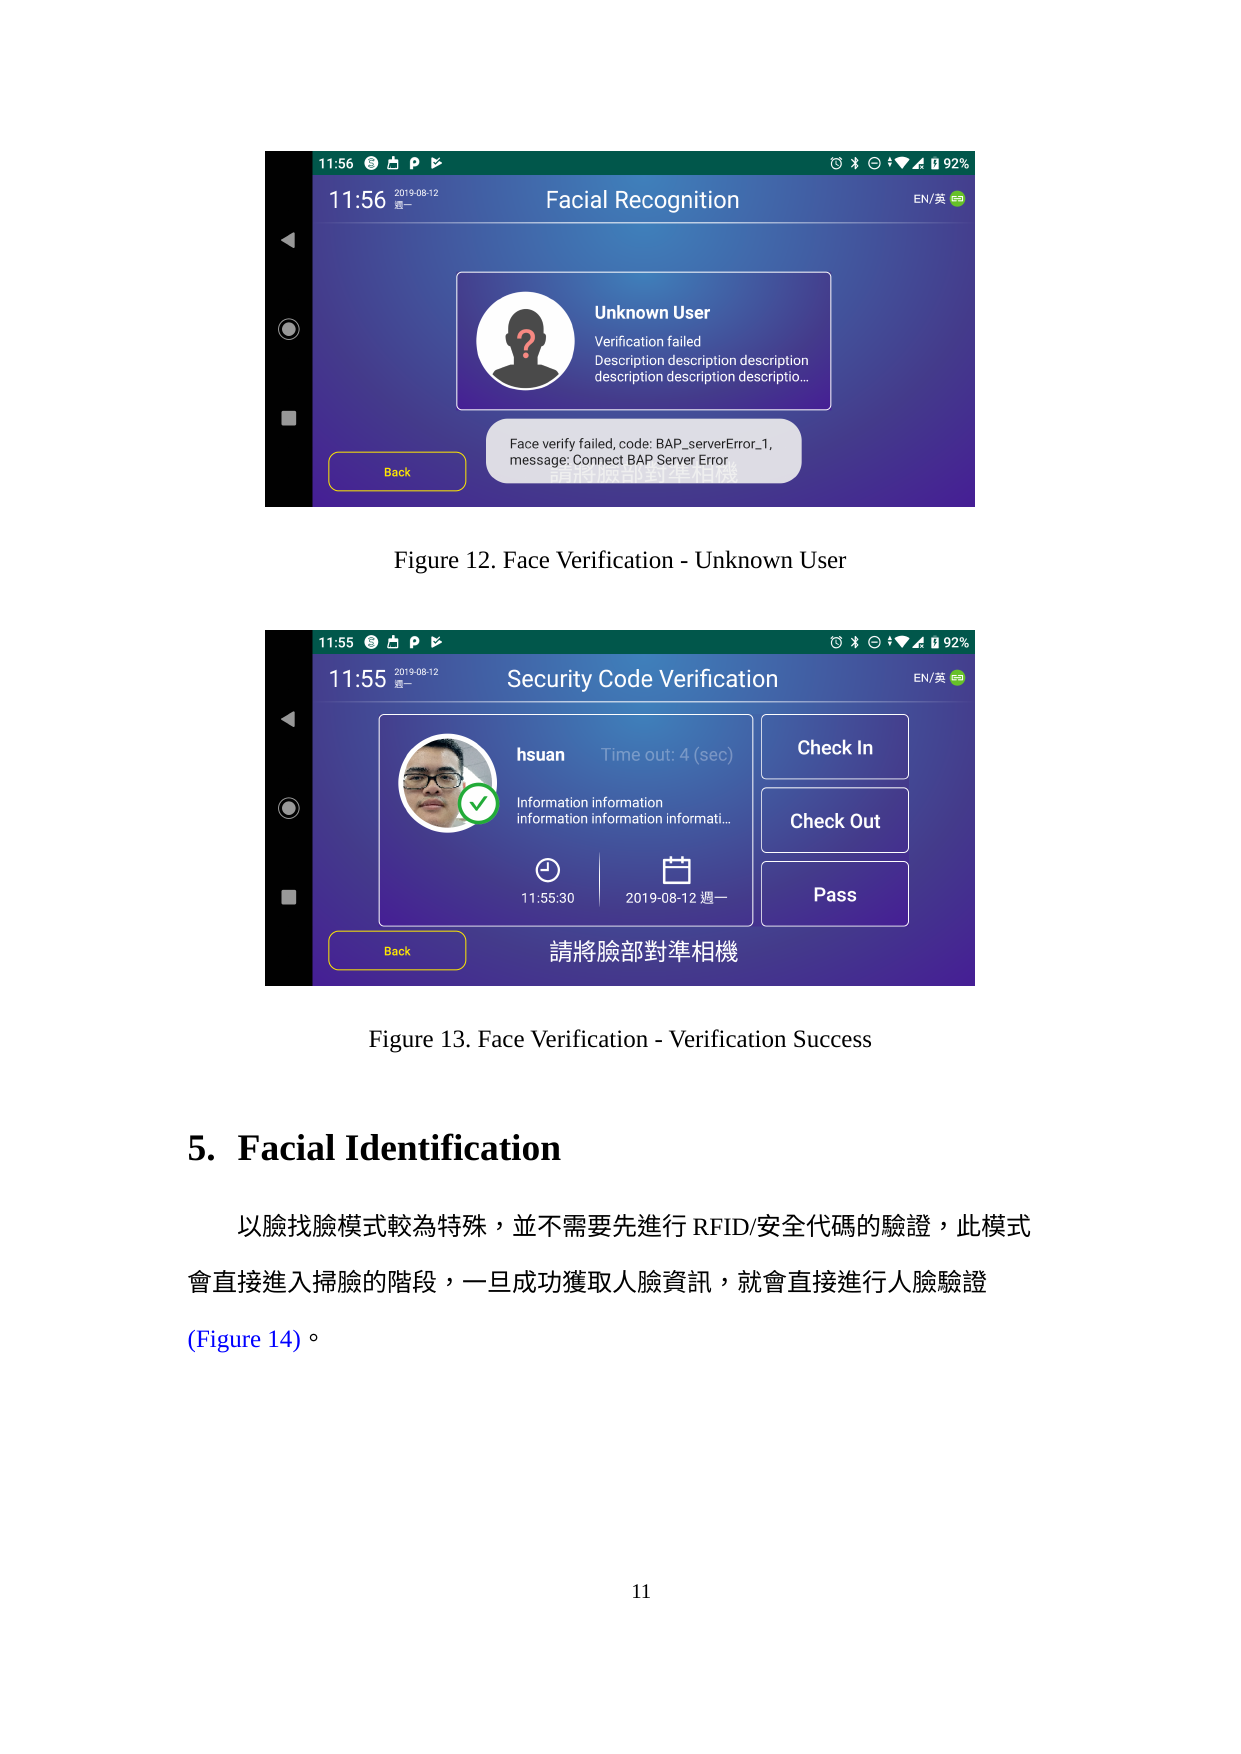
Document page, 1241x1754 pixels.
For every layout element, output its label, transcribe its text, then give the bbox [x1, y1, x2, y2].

text Figure 13. Face Verification - Verification Success [187, 1020, 1053, 1057]
picture [265, 630, 975, 986]
text 以臉找臉模式較為特殊，並不需要先進行RFID/安全代碼的驗證，此模式會直接進入掃臉的階段，一旦成功獲取人臉資訊，就會直接進行人臉驗證(Figure 14)。 [187, 1206, 1053, 1356]
text Figure 12. Face Verification - Unknown User [187, 541, 1053, 579]
subtitle Facial Identification [187, 1109, 1053, 1184]
picture [265, 151, 975, 507]
